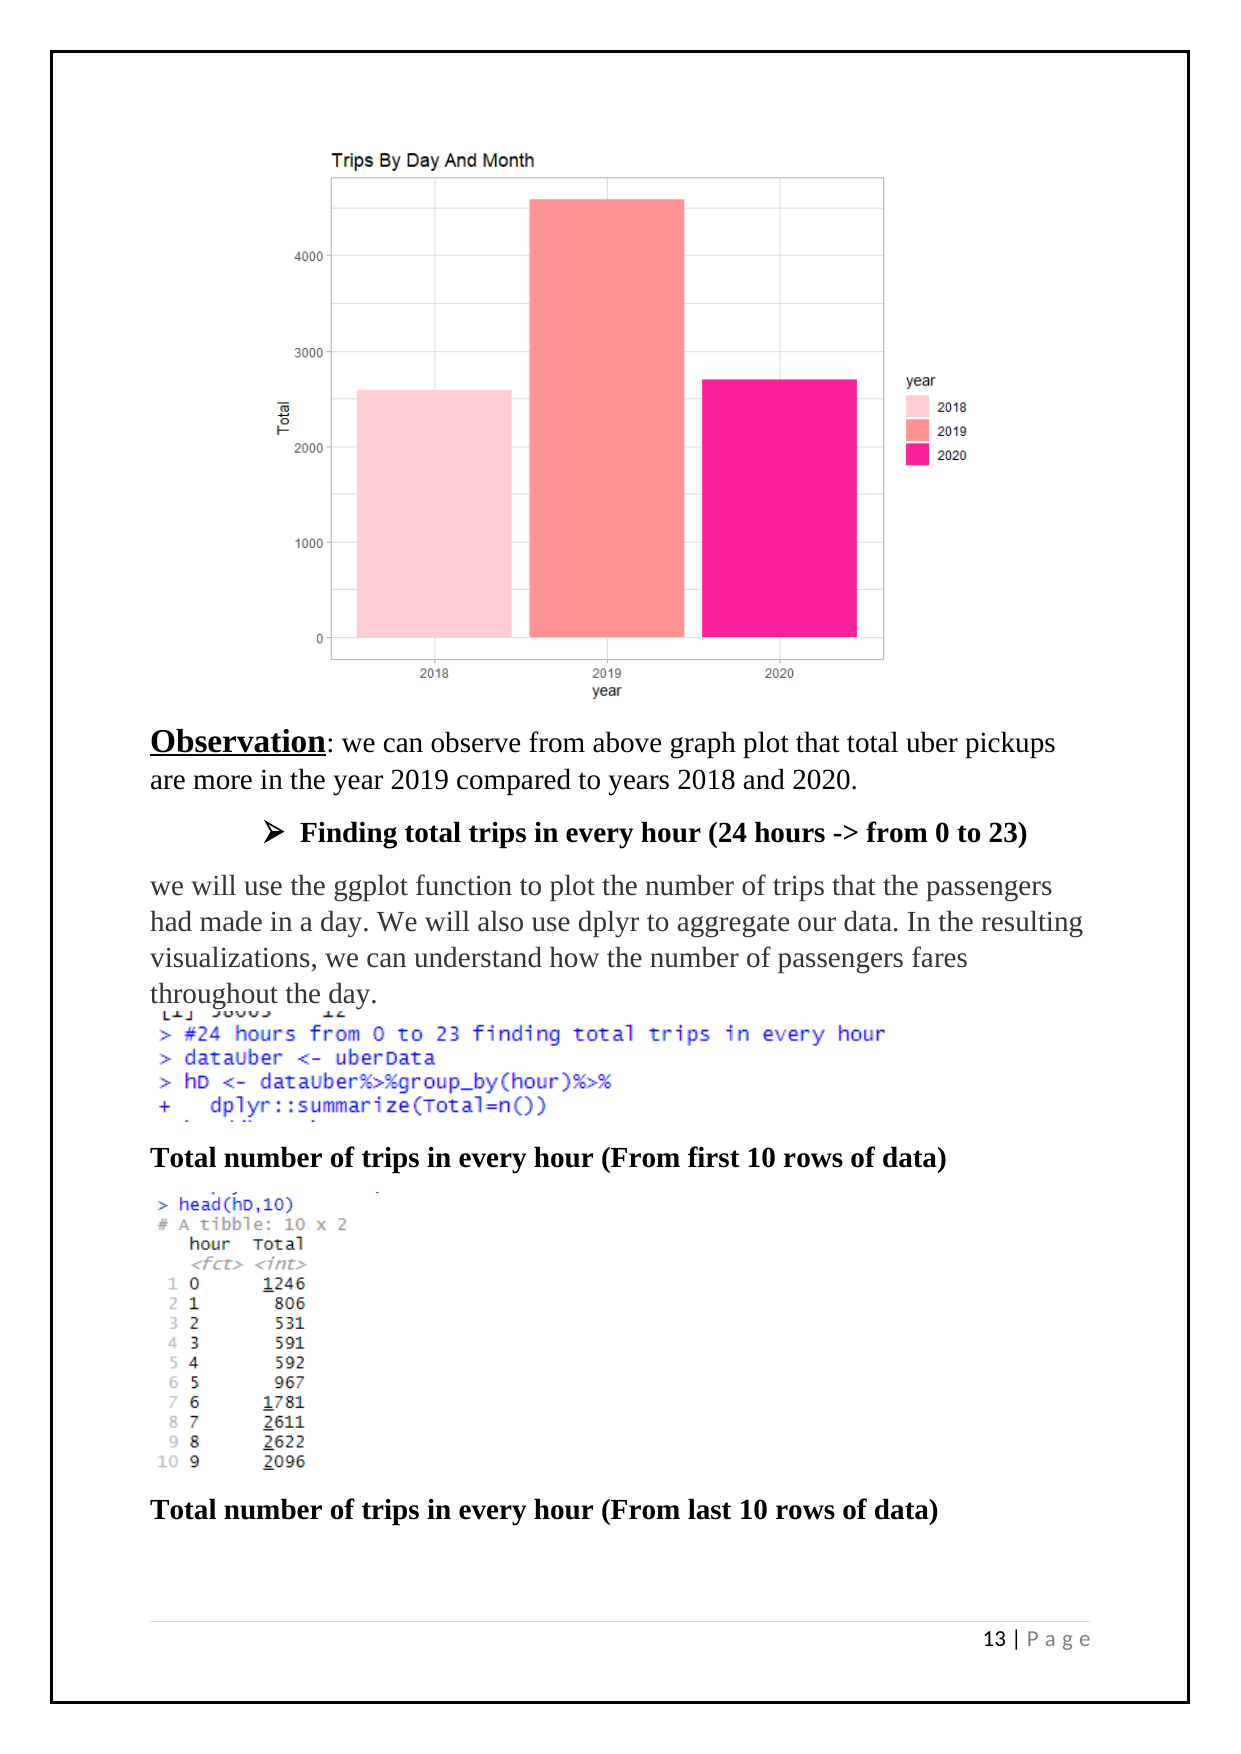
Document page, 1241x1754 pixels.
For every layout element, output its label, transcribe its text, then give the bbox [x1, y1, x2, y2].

text Total number of trips in every hour (From last 10 rows of data) [150, 1492, 1090, 1526]
text Total number of trips in every hour (From first 10 rows of data) [150, 1140, 1090, 1173]
list Finding total trips in every hour (24 hours -> from 0 to 23) [262, 815, 1090, 848]
text Observation: we can observe from above graph plot that total uber pickups are more in the year 2019 compared to years 2018 and 2020. [150, 721, 1090, 795]
picture [150, 1192, 388, 1474]
picture [268, 150, 972, 702]
picture [150, 1011, 952, 1122]
